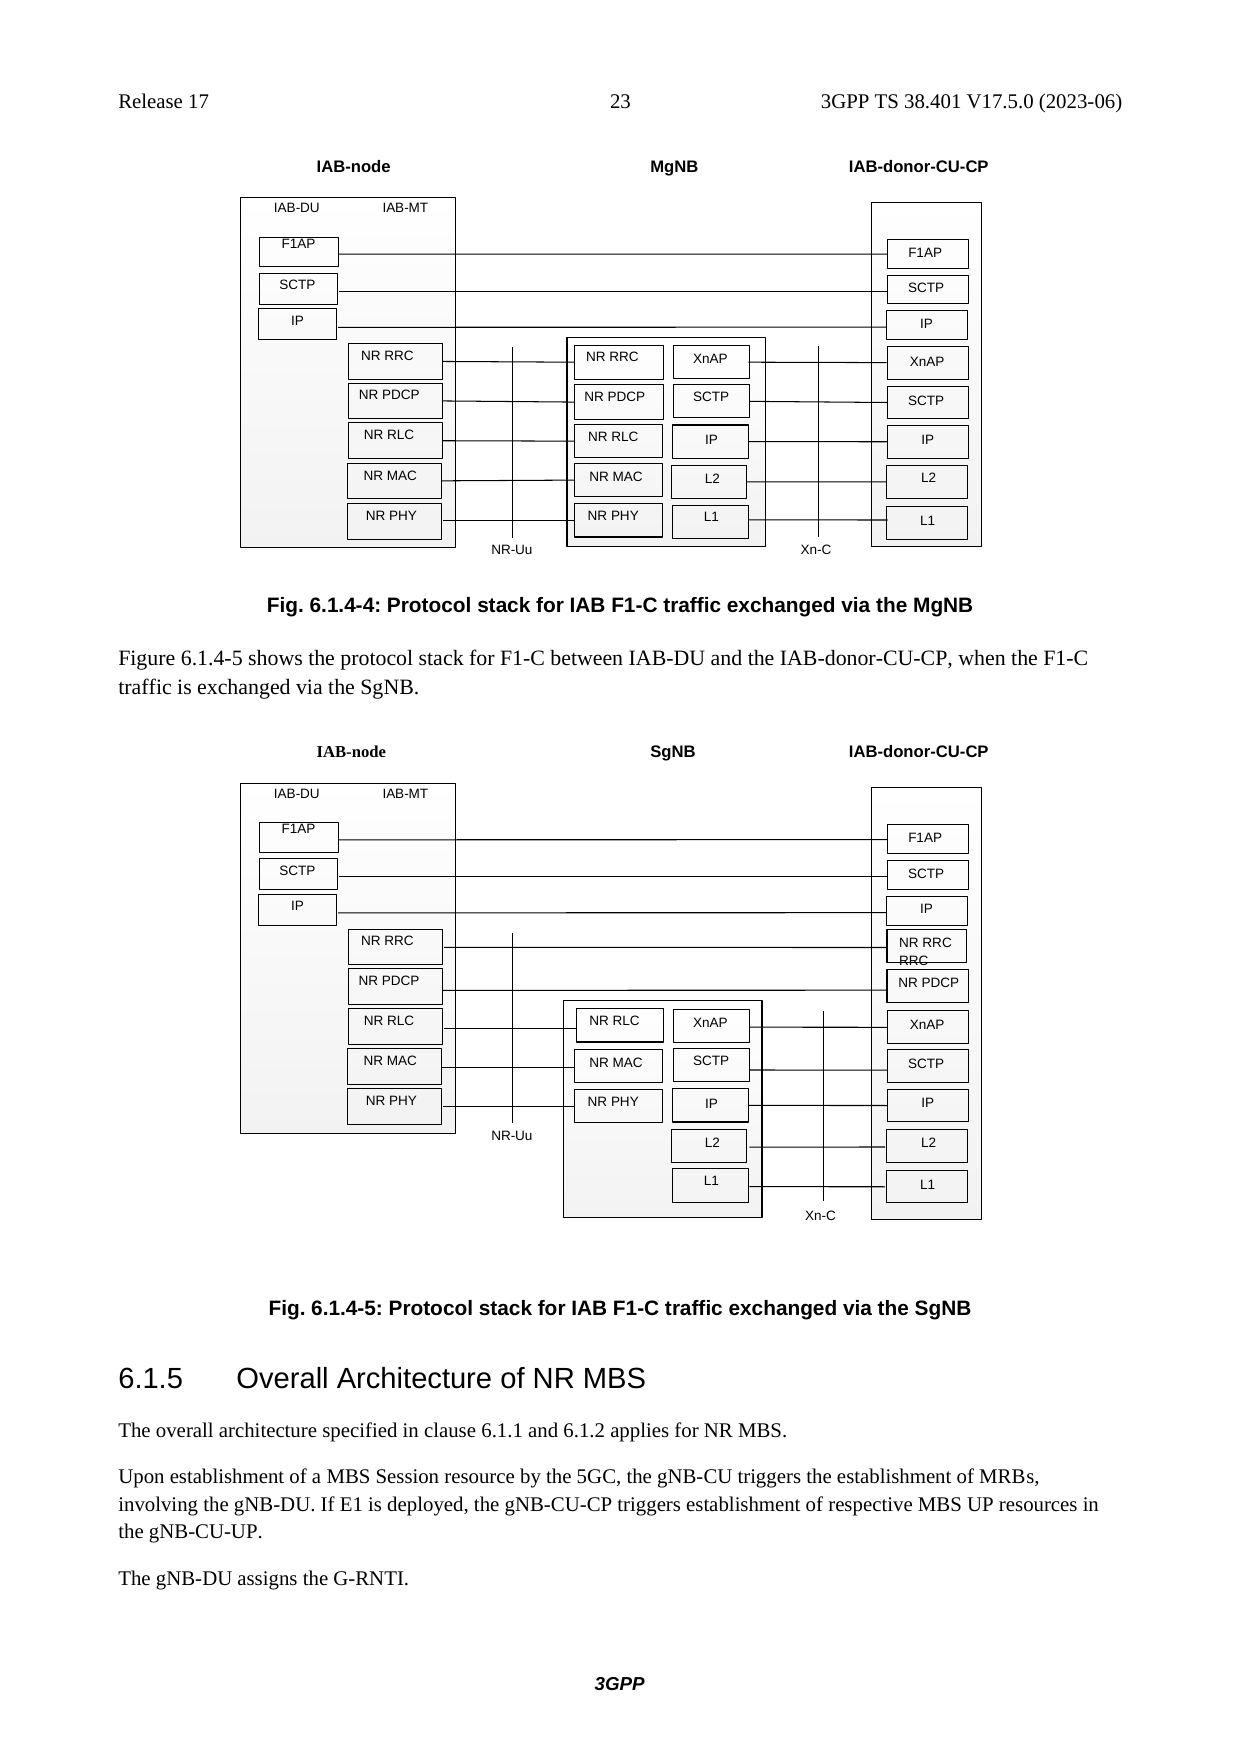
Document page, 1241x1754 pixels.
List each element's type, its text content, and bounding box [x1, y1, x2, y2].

text The gNB-DU assigns the G-RNTI. [118, 1566, 1122, 1590]
text Figure 6.1.4-5 shows the protocol stack for F1-C between IAB-DU and the IAB-donor-CU-CP, when the F1-C traffic is exchanged via the SgNB. [118, 645, 1122, 699]
text Fig. 6.1.4-5: Protocol stack for IAB F1-C traffic exchanged via the SgNB [118, 1296, 1122, 1319]
text Fig. 6.1.4-4: Protocol stack for IAB F1-C traffic exchanged via the MgNB [118, 592, 1122, 616]
text Upon establishment of a MBS Session resource by the 5GC, the gNB-CU triggers the establishment of MRBs, involving the gNB-DU. If E1 is deployed, the gNB-CU-CP triggers establishment of respective MBS UP resources in the gNB-CU-UP. [118, 1464, 1122, 1543]
subtitle 6.1.5 Overall Architecture of NR MBS [118, 1361, 1122, 1394]
text The overall architecture specified in clause 6.1.1 and 6.1.2 applies for NR MBS. [118, 1418, 1122, 1442]
